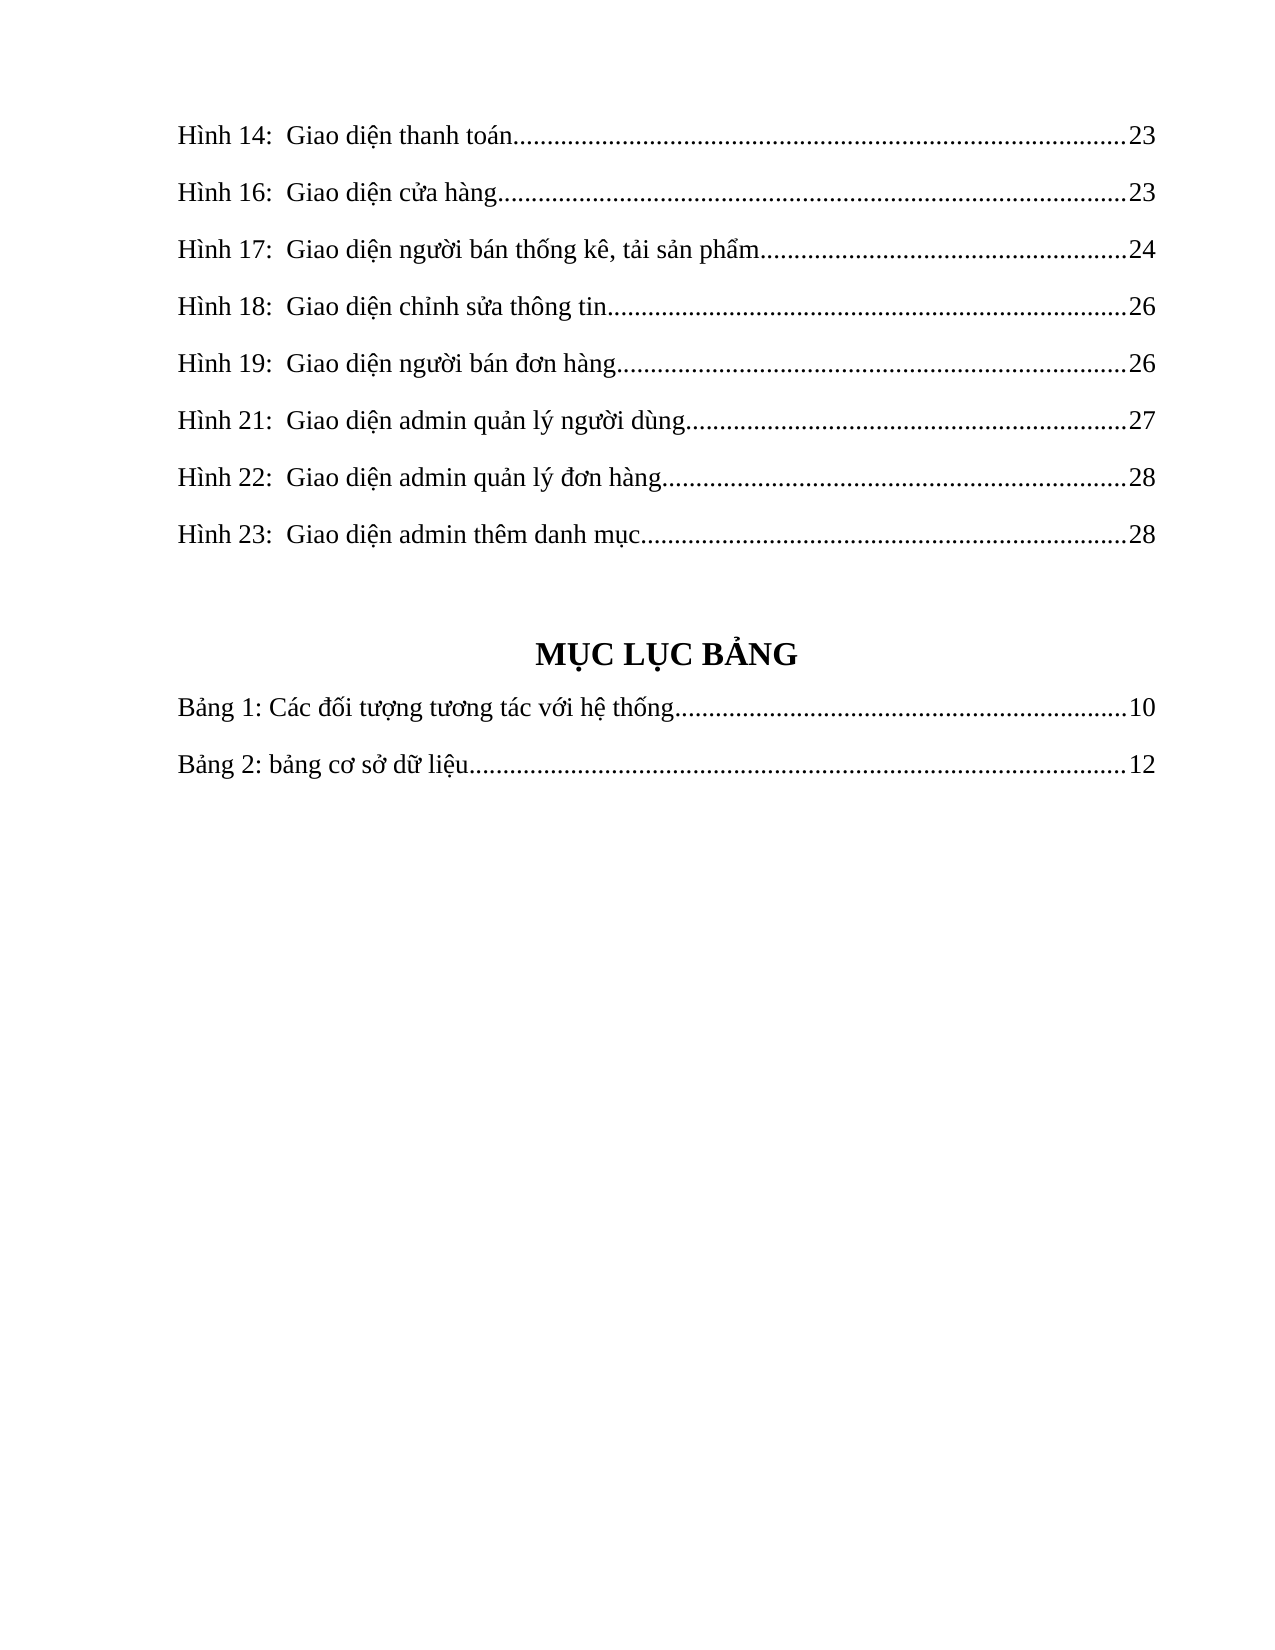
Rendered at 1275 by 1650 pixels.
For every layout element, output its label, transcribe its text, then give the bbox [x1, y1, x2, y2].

text Hình 22: Giao diện admin quản lý đơn hàng 28 [177, 461, 1156, 492]
text Hình 14: Giao diện thanh toán 23 [177, 119, 1156, 150]
text Bảng 2: bảng cơ sở dữ liệu 12 [177, 748, 1156, 780]
text Hình 19: Giao diện người bán đơn hàng 26 [177, 347, 1156, 378]
text Hình 23: Giao diện admin thêm danh mục 28 [177, 518, 1156, 549]
text Hình 16: Giao diện cửa hàng 23 [177, 176, 1156, 207]
text Hình 21: Giao diện admin quản lý người dùng 27 [177, 404, 1156, 435]
text Bảng 1: Các đối tượng tương tác với hệ thống 10 [177, 691, 1156, 723]
text Hình 18: Giao diện chỉnh sửa thông tin 26 [177, 290, 1156, 321]
subtitle MỤC LỤC BẢNG [177, 634, 1156, 672]
text Hình 17: Giao diện người bán thống kê, tải sản phẩm 24 [177, 233, 1156, 264]
